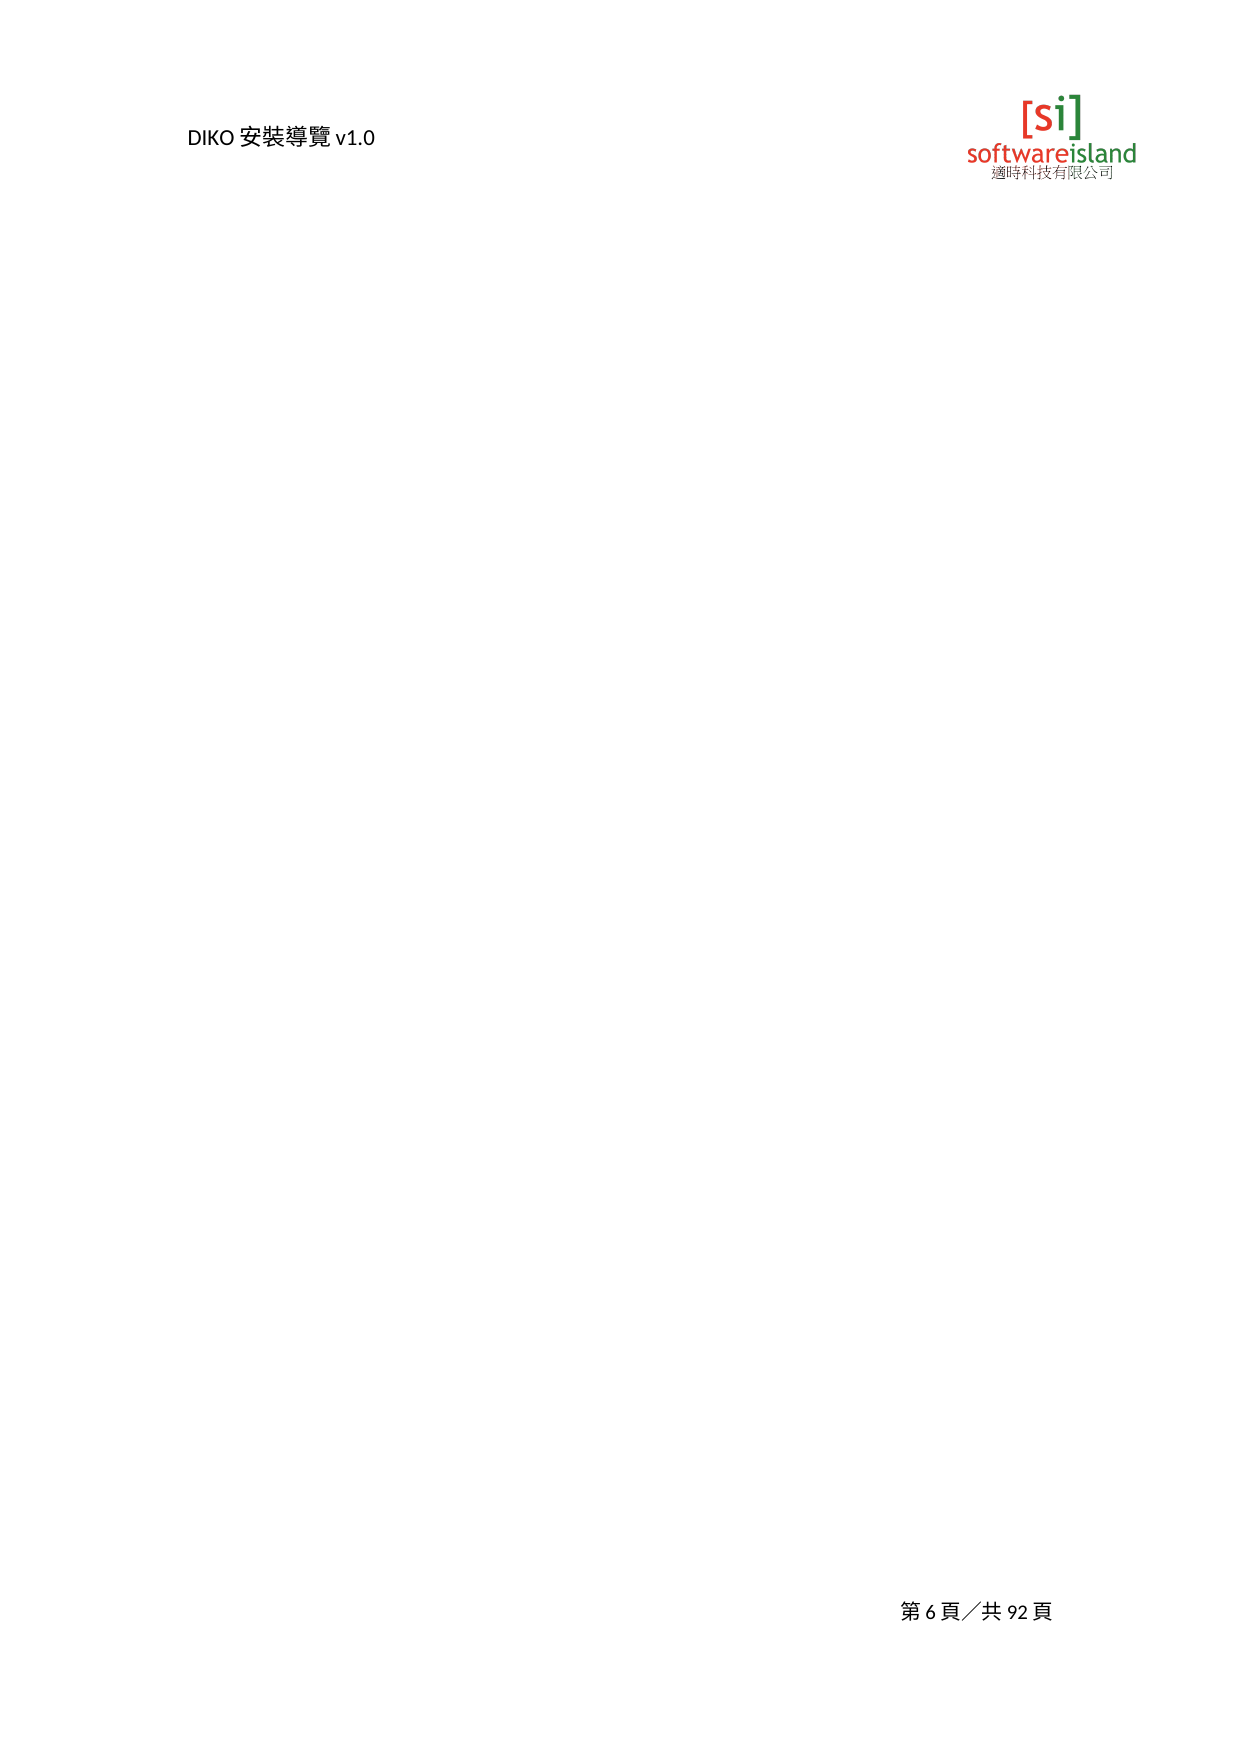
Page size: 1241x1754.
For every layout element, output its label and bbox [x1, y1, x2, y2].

picture [967, 89, 1137, 180]
